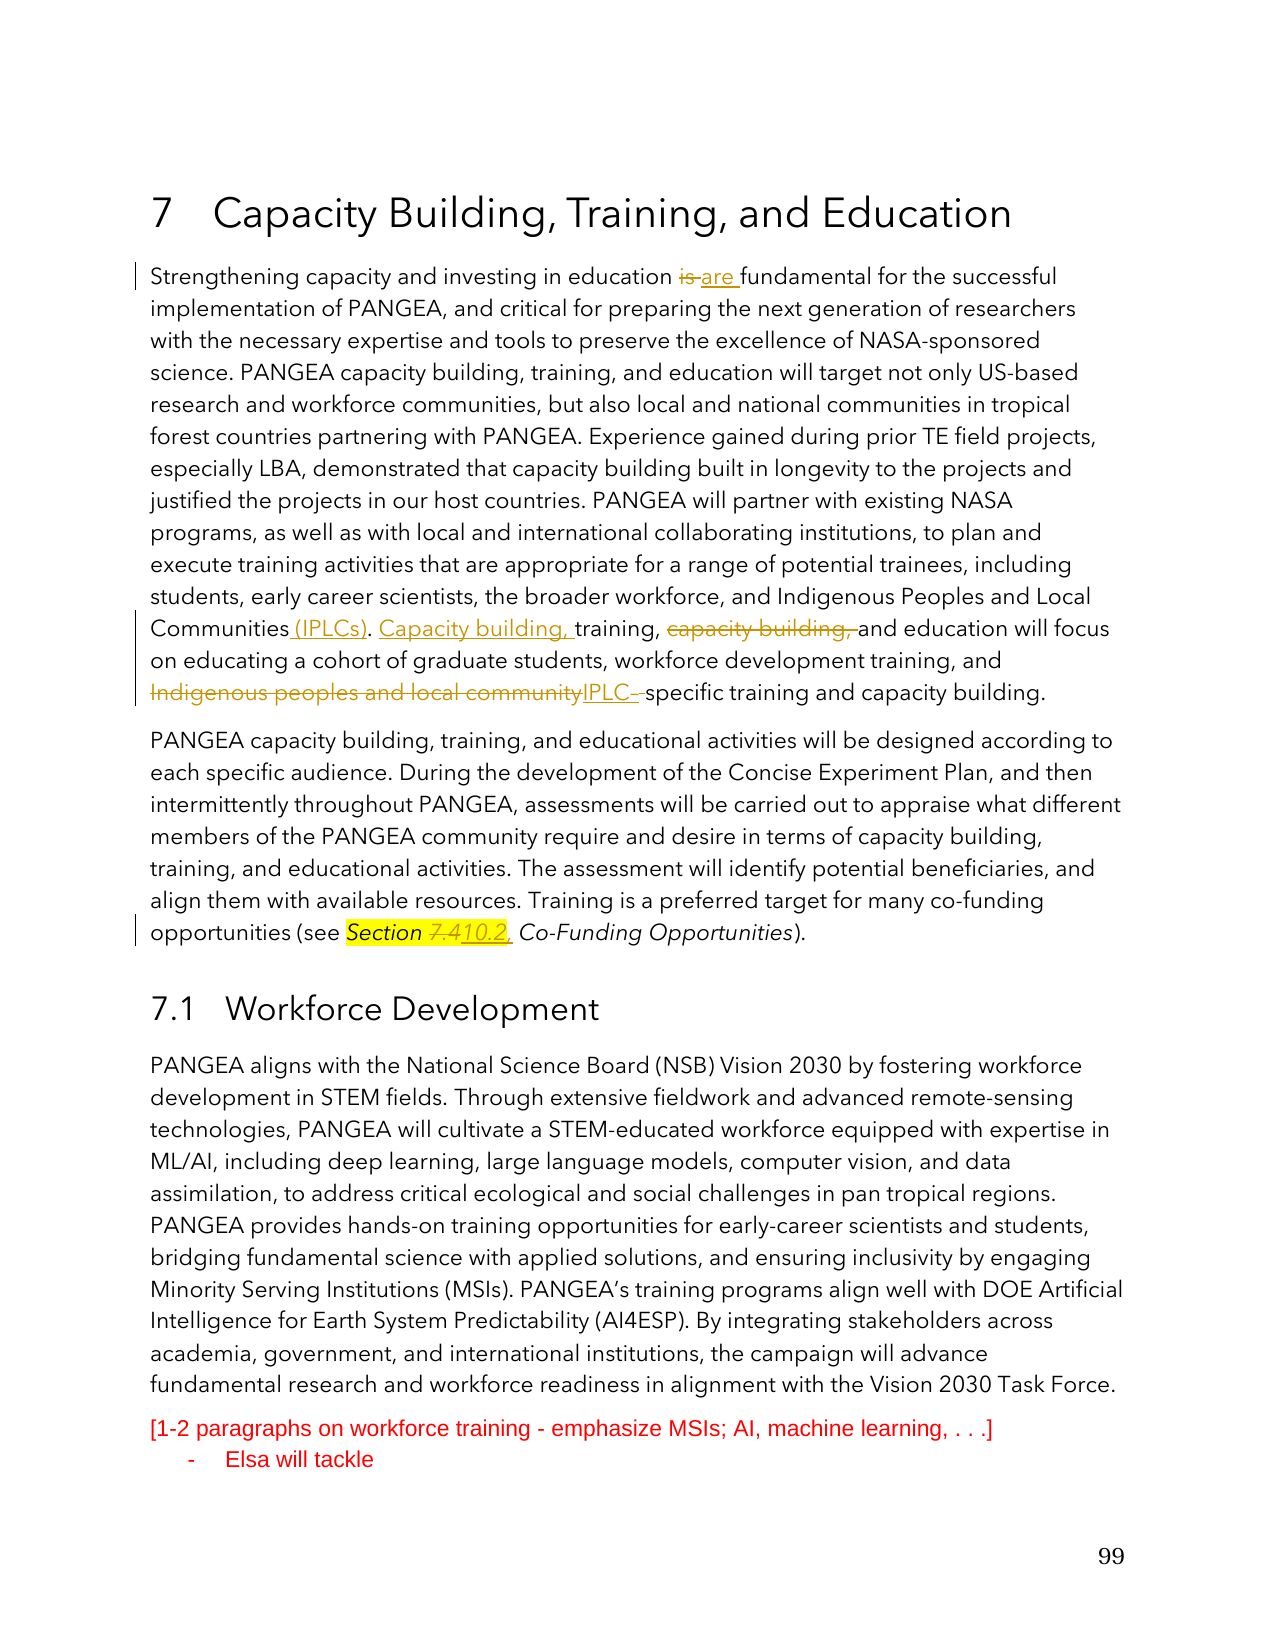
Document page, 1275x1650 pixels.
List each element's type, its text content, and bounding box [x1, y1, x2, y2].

text PANGEA aligns with the National Science Board (NSB) Vision 2030 by fostering workforce development in STEM fields. Through extensive fieldwork and advanced remote-sensing technologies, PANGEA will cultivate a STEM-educated workforce equipped with expertise in ML/AI, including deep learning, large language models, computer vision, and data assimilation, to address critical ecological and social challenges in pan tropical regions. PANGEA provides hands-on training opportunities for early-career scientists and students, bridging fundamental science with applied solutions, and ensuring inclusivity by engaging Minority Serving Institutions (MSIs). PANGEA’s training programs align well with DOE Artificial Intelligence for Earth System Predictability (AI4ESP). By integrating stakeholders across academia, government, and international institutions, the campaign will advance fundamental research and workforce readiness in alignment with the Vision 2030 Task Force. [150, 1051, 1125, 1399]
text Strengthening capacity and investing in education fundamental for the successful implementation of PANGEA, and critical for preparing the next generation of researchers with the necessary expertise and tools to preserve the excellence of NASA-sponsored science. PANGEA capacity building, training, and education will target not only US-based research and workforce communities, but also local and national communities in tropical forest countries partnering with PANGEA. Experience gained during prior TE field projects, especially LBA, demonstrated that capacity building built in longevity to the projects and justified the projects in our host countries. PANGEA will partner with existing NASA programs, as well as with local and international collaborating institutions, to plan and execute training activities that are appropriate for a range of potential trainees, including students, early career scientists, the broader workforce, and Indigenous Peoples and Local Communities. training, and education will focus on educating a cohort of graduate students, workforce development training, and specific training and capacity building. [150, 262, 1125, 706]
text [1-2 paragraphs on workforce training - emphasize MSIs; AI, machine learning, . . .] [150, 1415, 1125, 1442]
subtitle Workforce Development [150, 988, 1125, 1028]
text PANGEA capacity building, training, and educational activities will be designed according to each specific audience. During the development of the Concise Experiment Plan, and then intermittently throughout PANGEA, assessments will be carried out to appraise what different members of the PANGEA community require and desire in terms of capacity building, training, and educational activities. The assessment will identify potential beneficiaries, and align them with available resources. Training is a preferred target for many co-funding opportunities (see Section Co-Funding Opportunities). [150, 727, 1125, 946]
subtitle Capacity Building, Training, and Education [150, 187, 1125, 238]
list Elsa will tackle [187, 1446, 1125, 1472]
